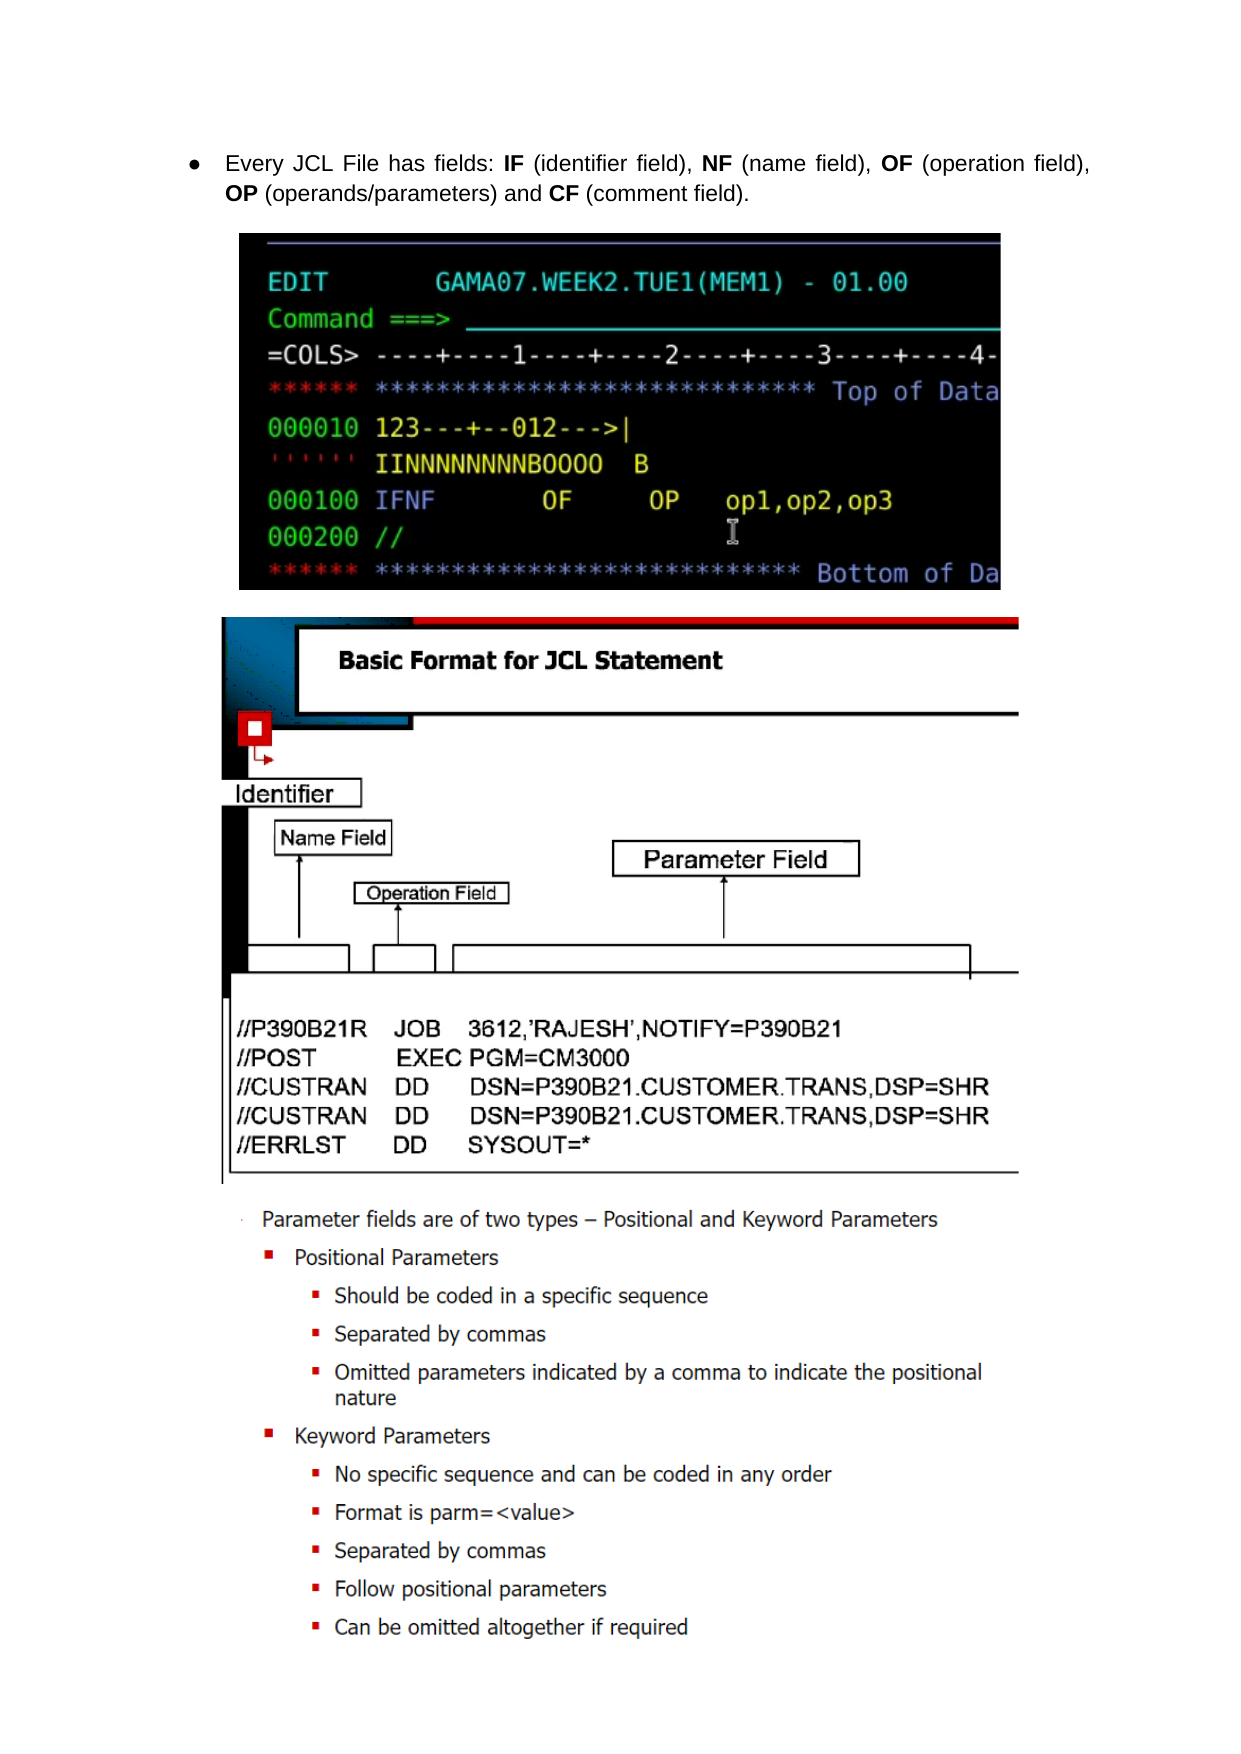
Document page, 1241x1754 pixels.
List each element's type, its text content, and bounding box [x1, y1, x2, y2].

picture [239, 1195, 1002, 1657]
list Every JCL File has fields: IF (identifier field), NF (name field), OF (operation field), OP (operands/parameters) and CF (comment field). [187, 150, 1090, 207]
picture [239, 233, 1001, 590]
picture [221, 617, 1019, 1184]
